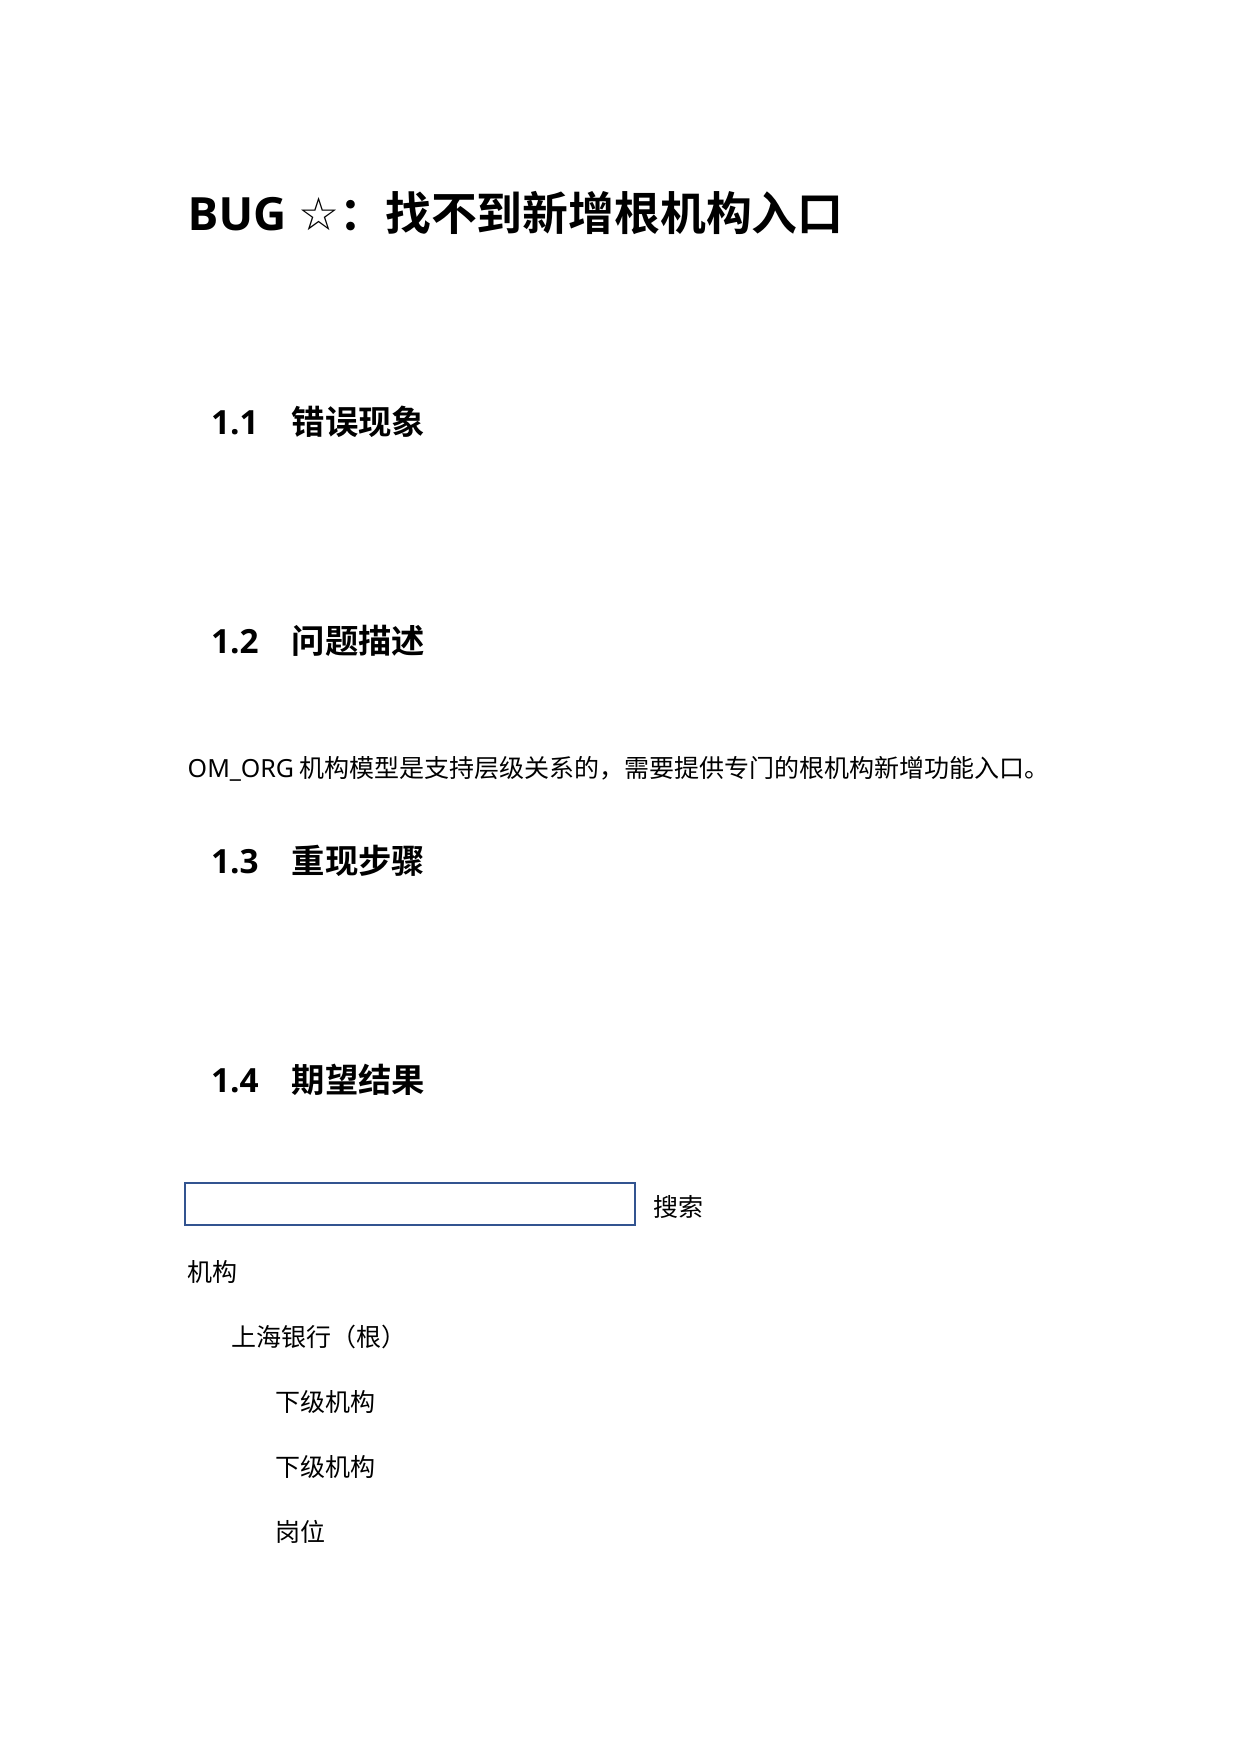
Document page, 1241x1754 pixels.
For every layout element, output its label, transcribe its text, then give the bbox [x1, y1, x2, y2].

subtitle 问题描述 [211, 607, 1053, 672]
text 下级机构 [187, 1433, 1053, 1498]
subtitle 期望结果 [211, 1046, 1053, 1111]
text 机构 [187, 1238, 1053, 1303]
subtitle 错误现象 [211, 388, 1053, 453]
subtitle BUG ☆：找不到新增根机构入口 [187, 162, 1053, 259]
text OM_ORG机构模型是支持层级关系的，需要提供专门的根机构新增功能入口。 [187, 734, 1053, 799]
text 搜索 [187, 1173, 1053, 1238]
text 岗位 [187, 1498, 1053, 1563]
subtitle 重现步骤 [211, 827, 1053, 892]
text 上海银行（根） [187, 1303, 1053, 1368]
text 下级机构 [187, 1368, 1053, 1433]
